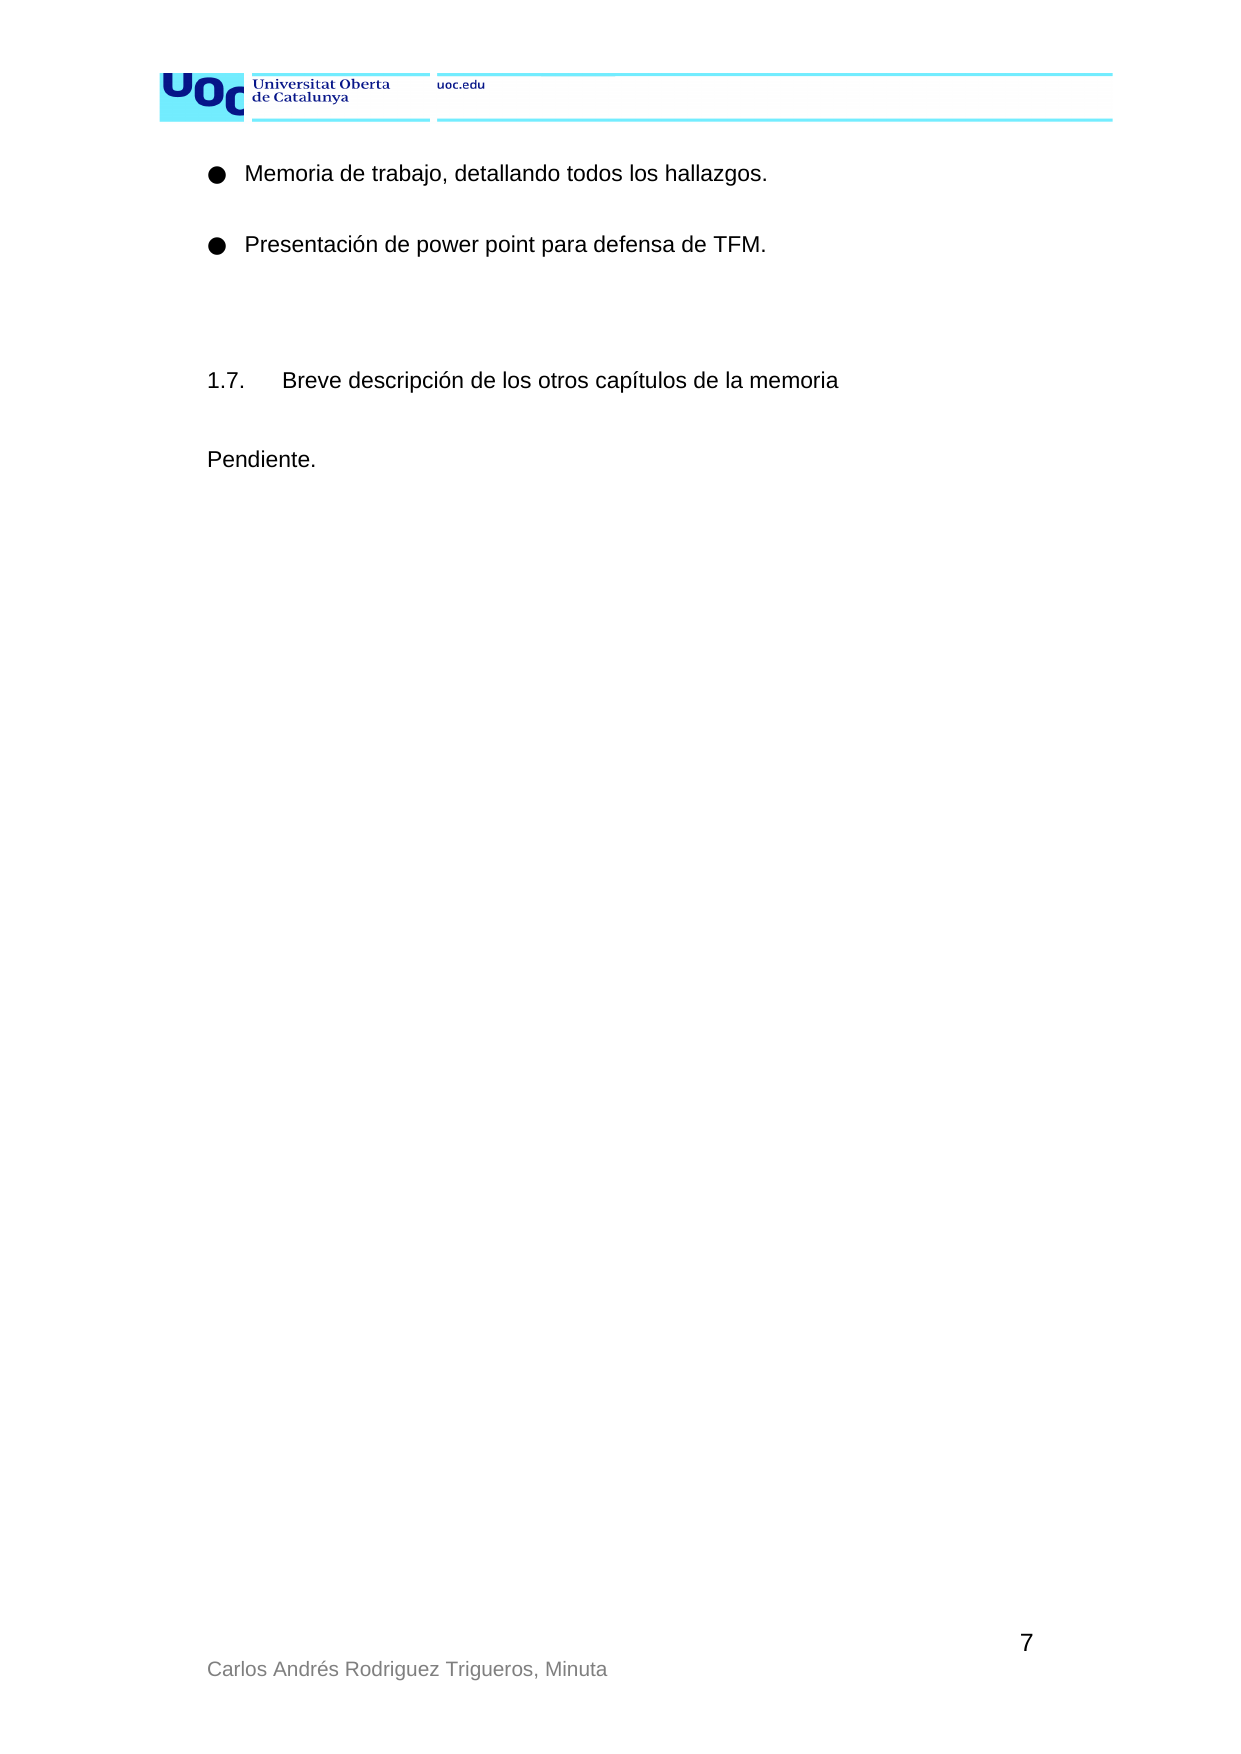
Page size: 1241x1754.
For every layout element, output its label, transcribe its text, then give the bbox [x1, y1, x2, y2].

list Memoria de trabajo, detallando todos los hallazgos. [207, 148, 1033, 195]
picture [159, 73, 1113, 124]
subtitle Breve descripción de los otros capítulos de la memoria [207, 367, 1033, 394]
list Presentación de power point para defensa de TFM. [207, 218, 1033, 265]
text Pendiente. [207, 446, 1033, 473]
